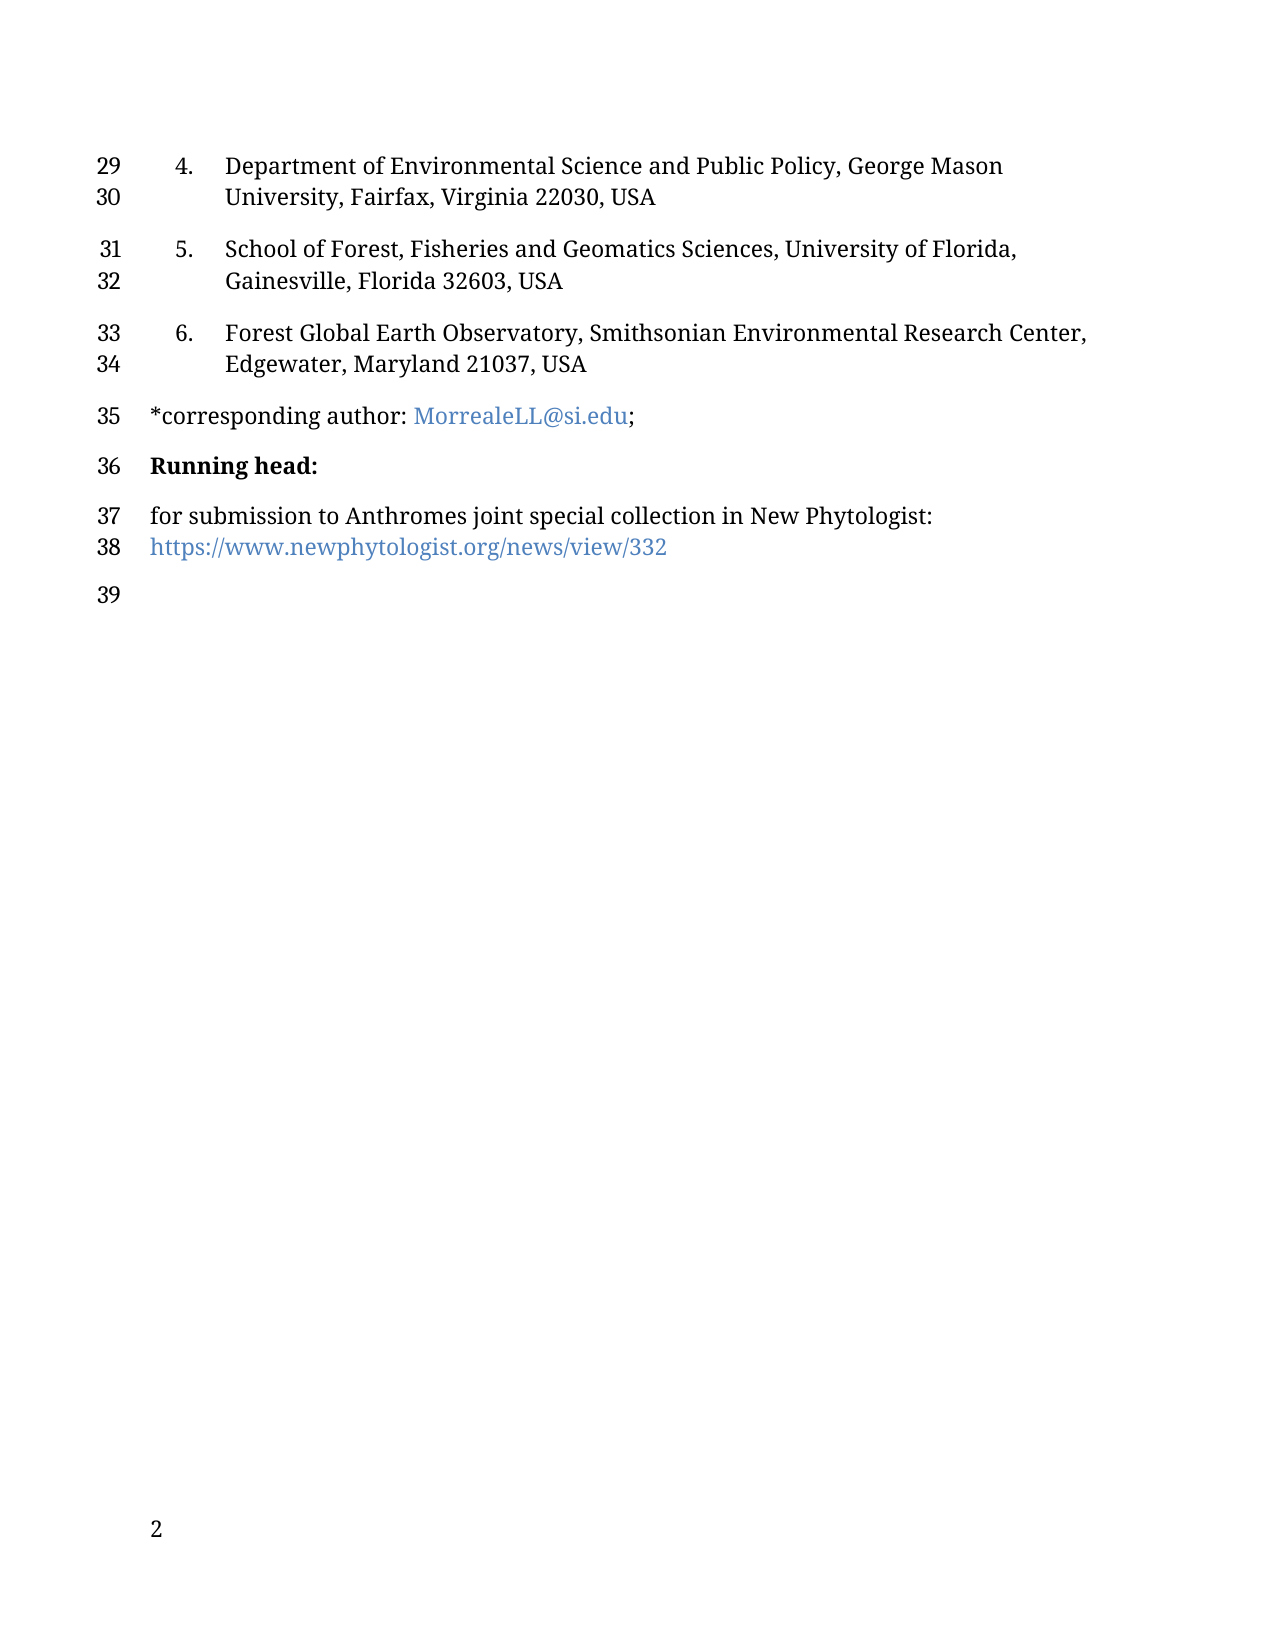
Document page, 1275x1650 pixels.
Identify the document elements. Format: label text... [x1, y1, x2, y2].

list Department of Environmental Science and Public Policy, George Mason University, Fairfax, Virginia 22030, USA [175, 150, 1125, 212]
text *corresponding author: MorrealeLL@si.edu; [150, 400, 1125, 431]
list School of Forest, Fisheries and Geomatics Sciences, University of Florida, Gainesville, Florida 32603, USA [175, 233, 1125, 296]
text Running head: [150, 450, 1125, 481]
text for submission to Anthromes joint special collection in New Phytologist: https://www.newphytologist.org/news/view/332 [150, 500, 1125, 562]
list Forest Global Earth Observatory, Smithsonian Environmental Research Center, Edgewater, Maryland 21037, USA [175, 317, 1125, 379]
